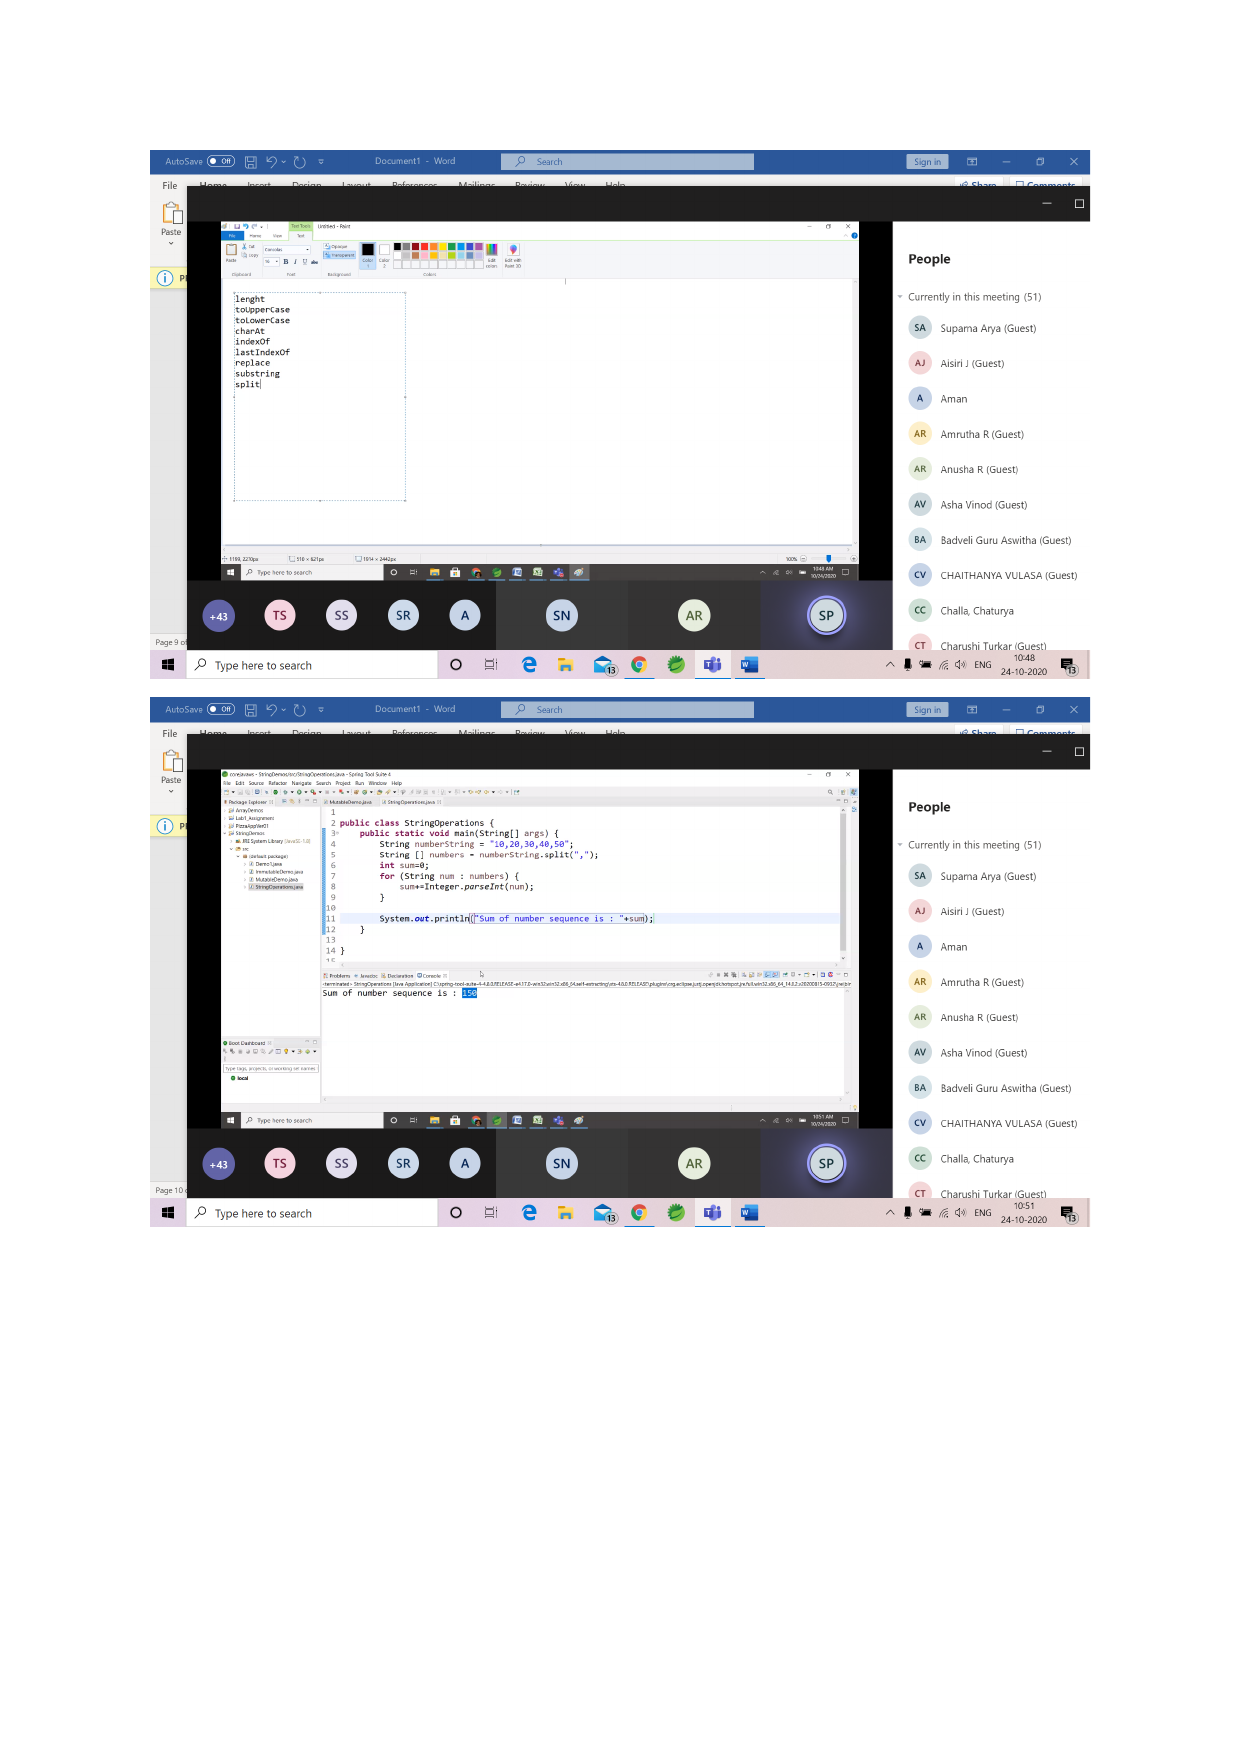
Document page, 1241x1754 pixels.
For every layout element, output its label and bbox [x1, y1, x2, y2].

picture [150, 697, 1091, 1227]
picture [150, 150, 1091, 679]
